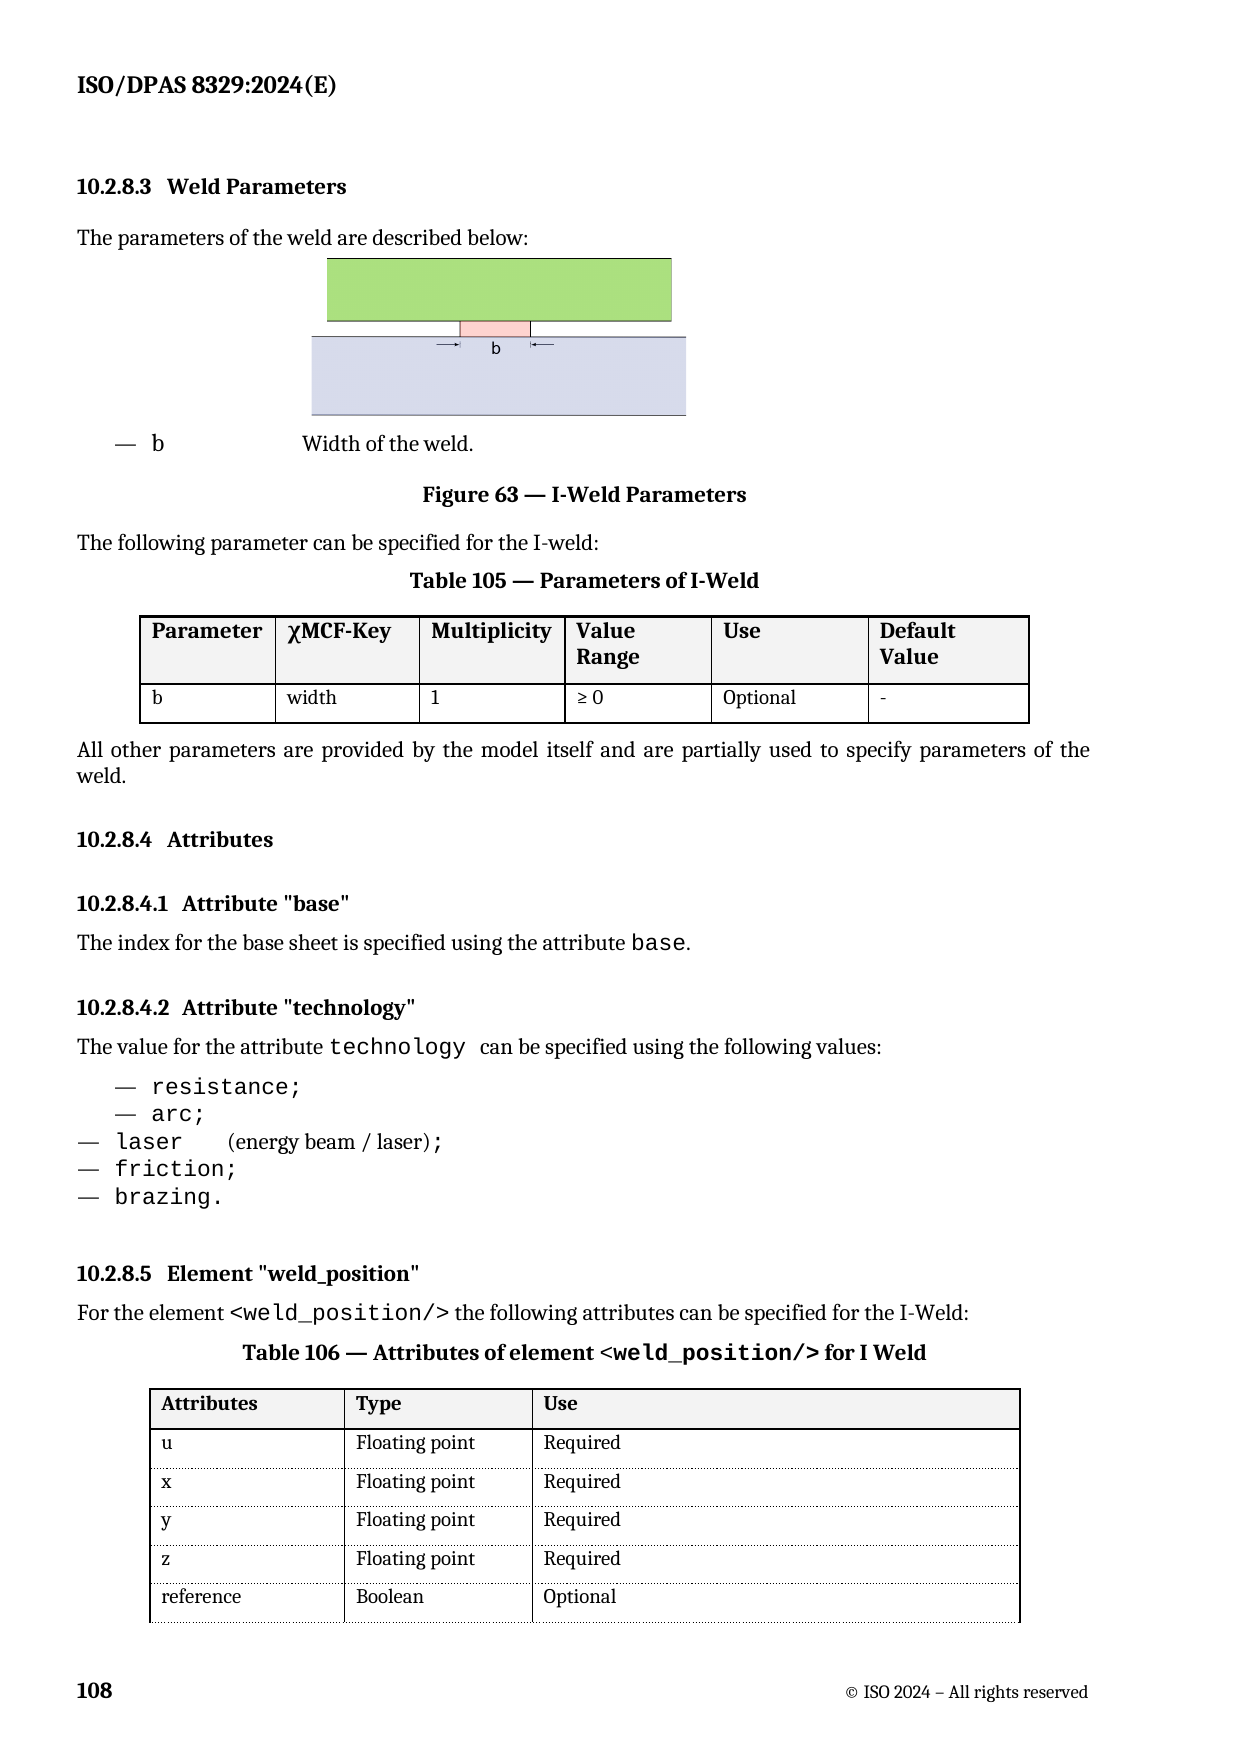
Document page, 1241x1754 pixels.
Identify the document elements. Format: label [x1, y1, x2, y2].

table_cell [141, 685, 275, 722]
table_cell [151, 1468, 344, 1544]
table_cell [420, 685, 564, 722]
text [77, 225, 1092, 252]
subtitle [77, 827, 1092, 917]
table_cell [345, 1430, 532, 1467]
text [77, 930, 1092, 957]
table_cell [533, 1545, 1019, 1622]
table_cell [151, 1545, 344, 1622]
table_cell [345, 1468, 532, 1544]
picture [311, 258, 687, 416]
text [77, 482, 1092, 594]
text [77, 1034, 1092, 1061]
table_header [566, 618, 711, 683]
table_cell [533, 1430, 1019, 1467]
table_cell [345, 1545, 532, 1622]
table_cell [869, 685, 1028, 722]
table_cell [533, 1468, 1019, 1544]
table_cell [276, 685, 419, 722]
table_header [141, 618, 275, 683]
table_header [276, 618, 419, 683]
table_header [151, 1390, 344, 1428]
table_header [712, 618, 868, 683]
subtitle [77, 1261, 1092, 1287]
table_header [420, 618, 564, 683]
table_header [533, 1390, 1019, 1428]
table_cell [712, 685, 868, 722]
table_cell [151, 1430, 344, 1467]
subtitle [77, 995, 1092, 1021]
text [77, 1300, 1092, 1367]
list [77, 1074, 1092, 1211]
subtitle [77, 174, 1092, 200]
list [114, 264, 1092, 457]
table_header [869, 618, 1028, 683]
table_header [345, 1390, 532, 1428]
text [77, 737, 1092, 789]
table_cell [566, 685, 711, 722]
